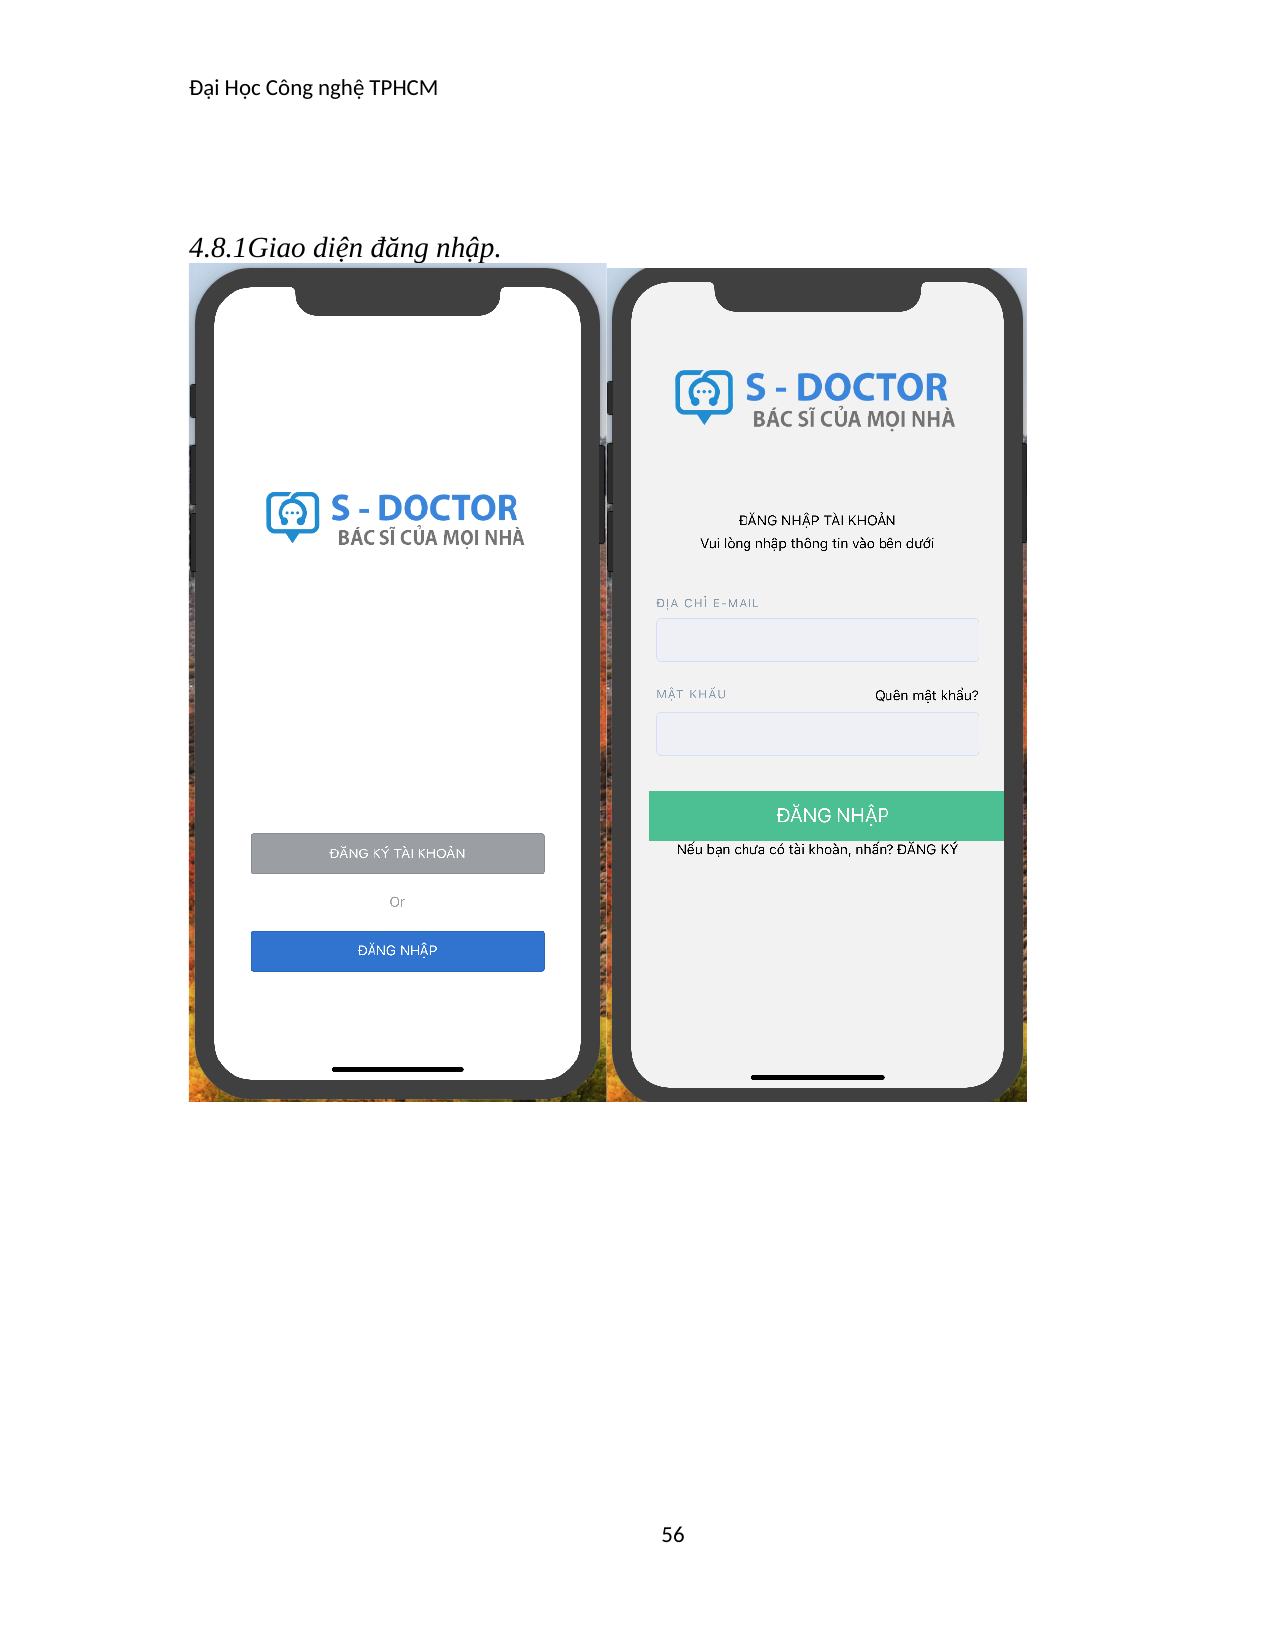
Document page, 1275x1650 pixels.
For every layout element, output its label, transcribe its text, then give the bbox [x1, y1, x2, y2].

picture [188, 263, 1027, 1102]
subtitle 4.8.1Giao diện đăng nhập. [189, 230, 1156, 263]
